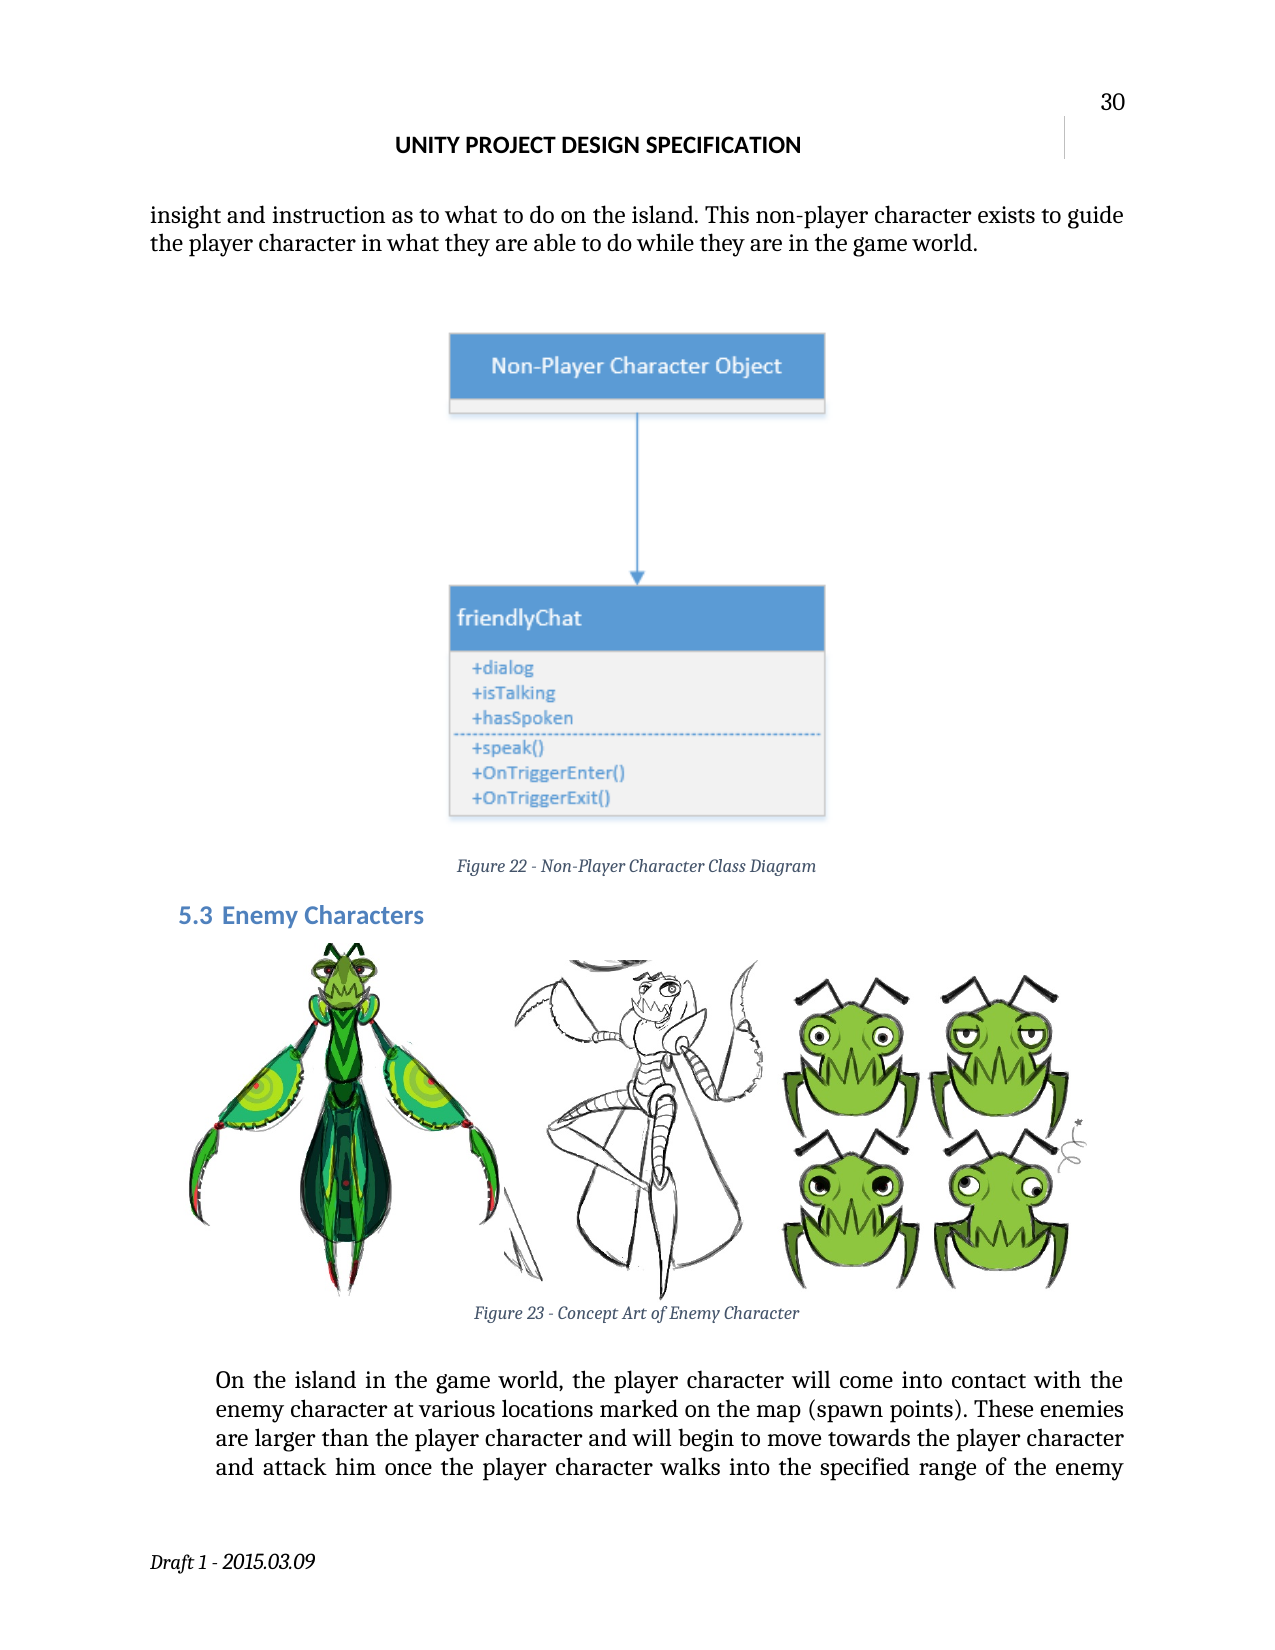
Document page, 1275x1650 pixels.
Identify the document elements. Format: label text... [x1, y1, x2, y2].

subtitle Enemy Characters [178, 898, 1125, 931]
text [150, 201, 1125, 258]
picture [183, 943, 1092, 1303]
picture [410, 311, 865, 856]
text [216, 1366, 1125, 1481]
